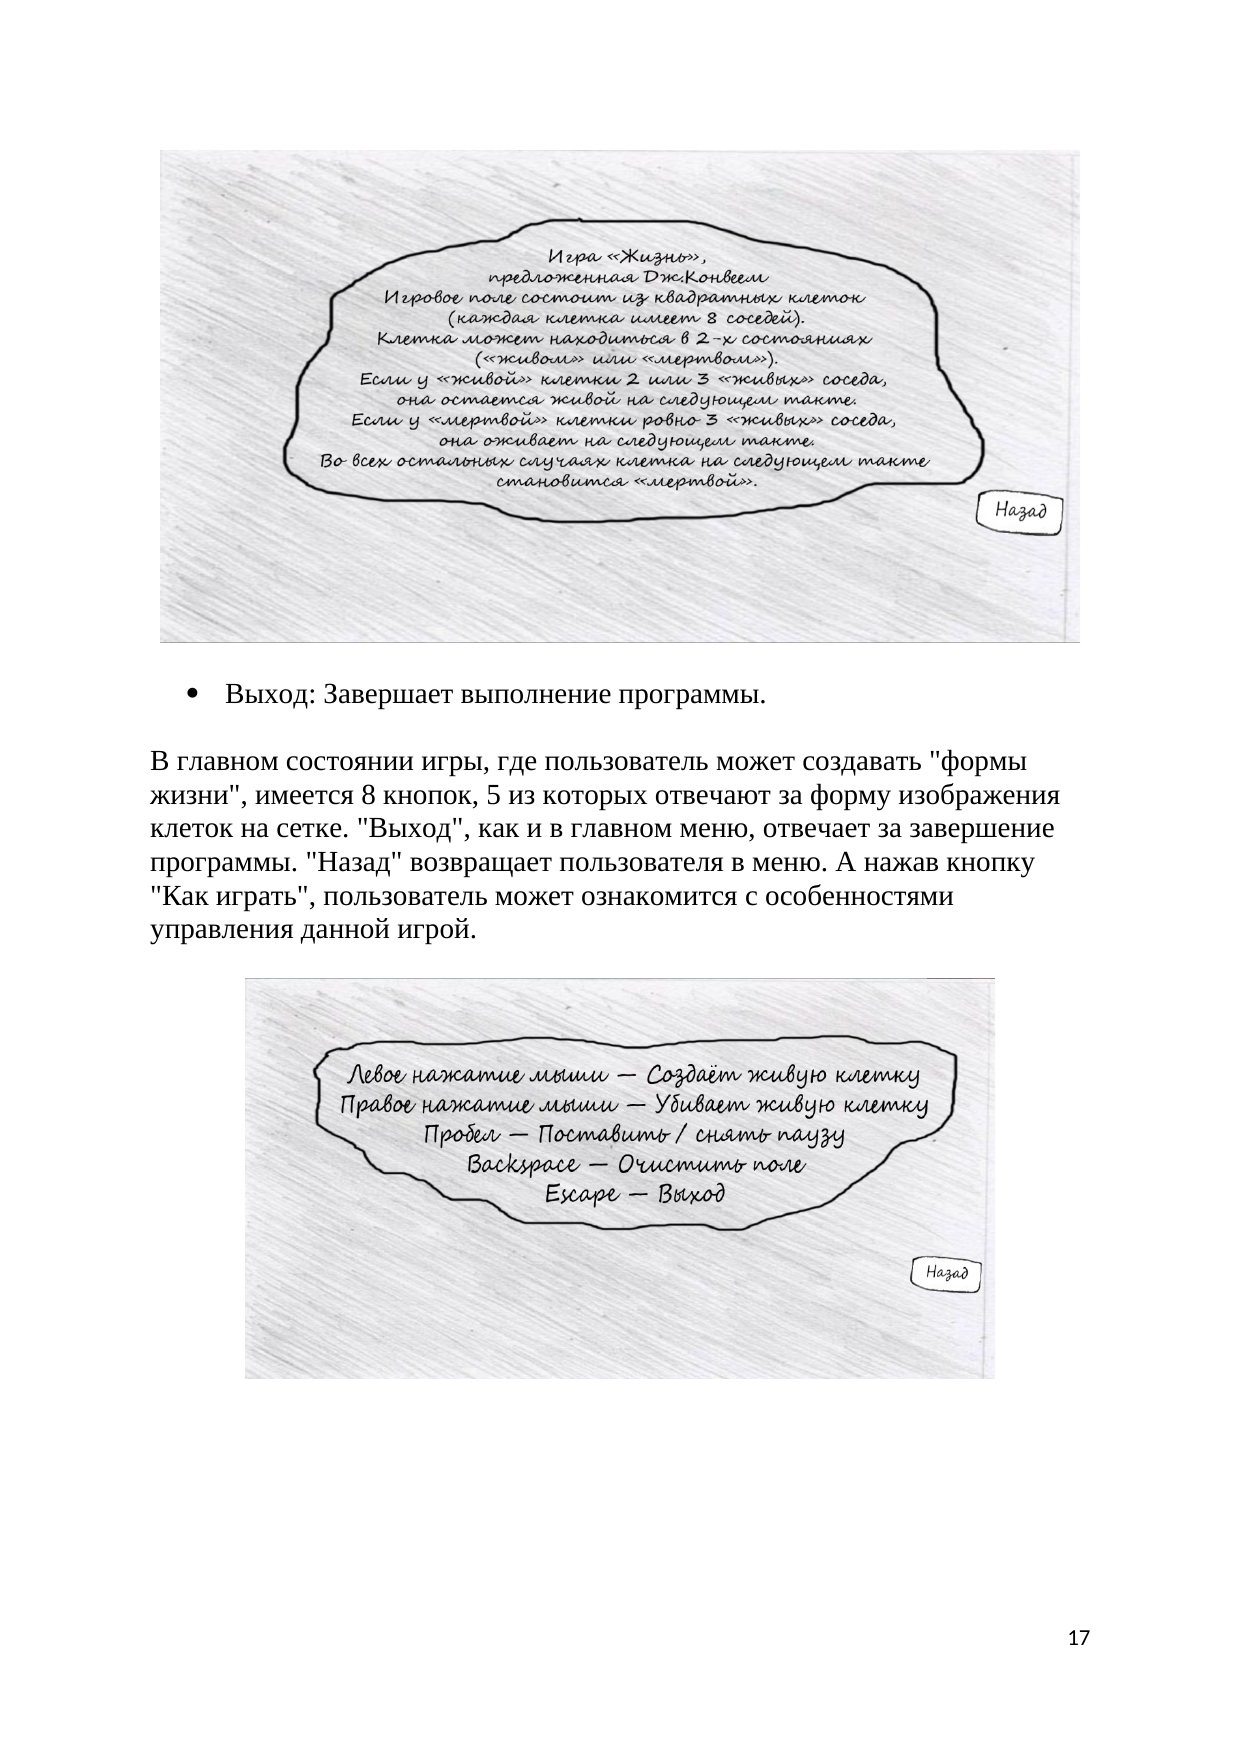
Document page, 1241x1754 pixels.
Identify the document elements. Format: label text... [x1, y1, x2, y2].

picture [160, 150, 1081, 643]
picture [245, 978, 995, 1379]
text В главном состоянии игры, где пользователь может создавать "формы жизни", имеется 8 кнопок, 5 из которых отвечают за форму изображения клеток на сетке. "Выход", как и в главном меню, отвечает за завершение программы. "Назад" возвращает пользователя в меню. А нажав кнопку "Как играть", пользователь может ознакомится с особенностями управления данной игрой. [150, 743, 1090, 945]
list Выход: Завершает выполнение программы. [187, 676, 1090, 710]
